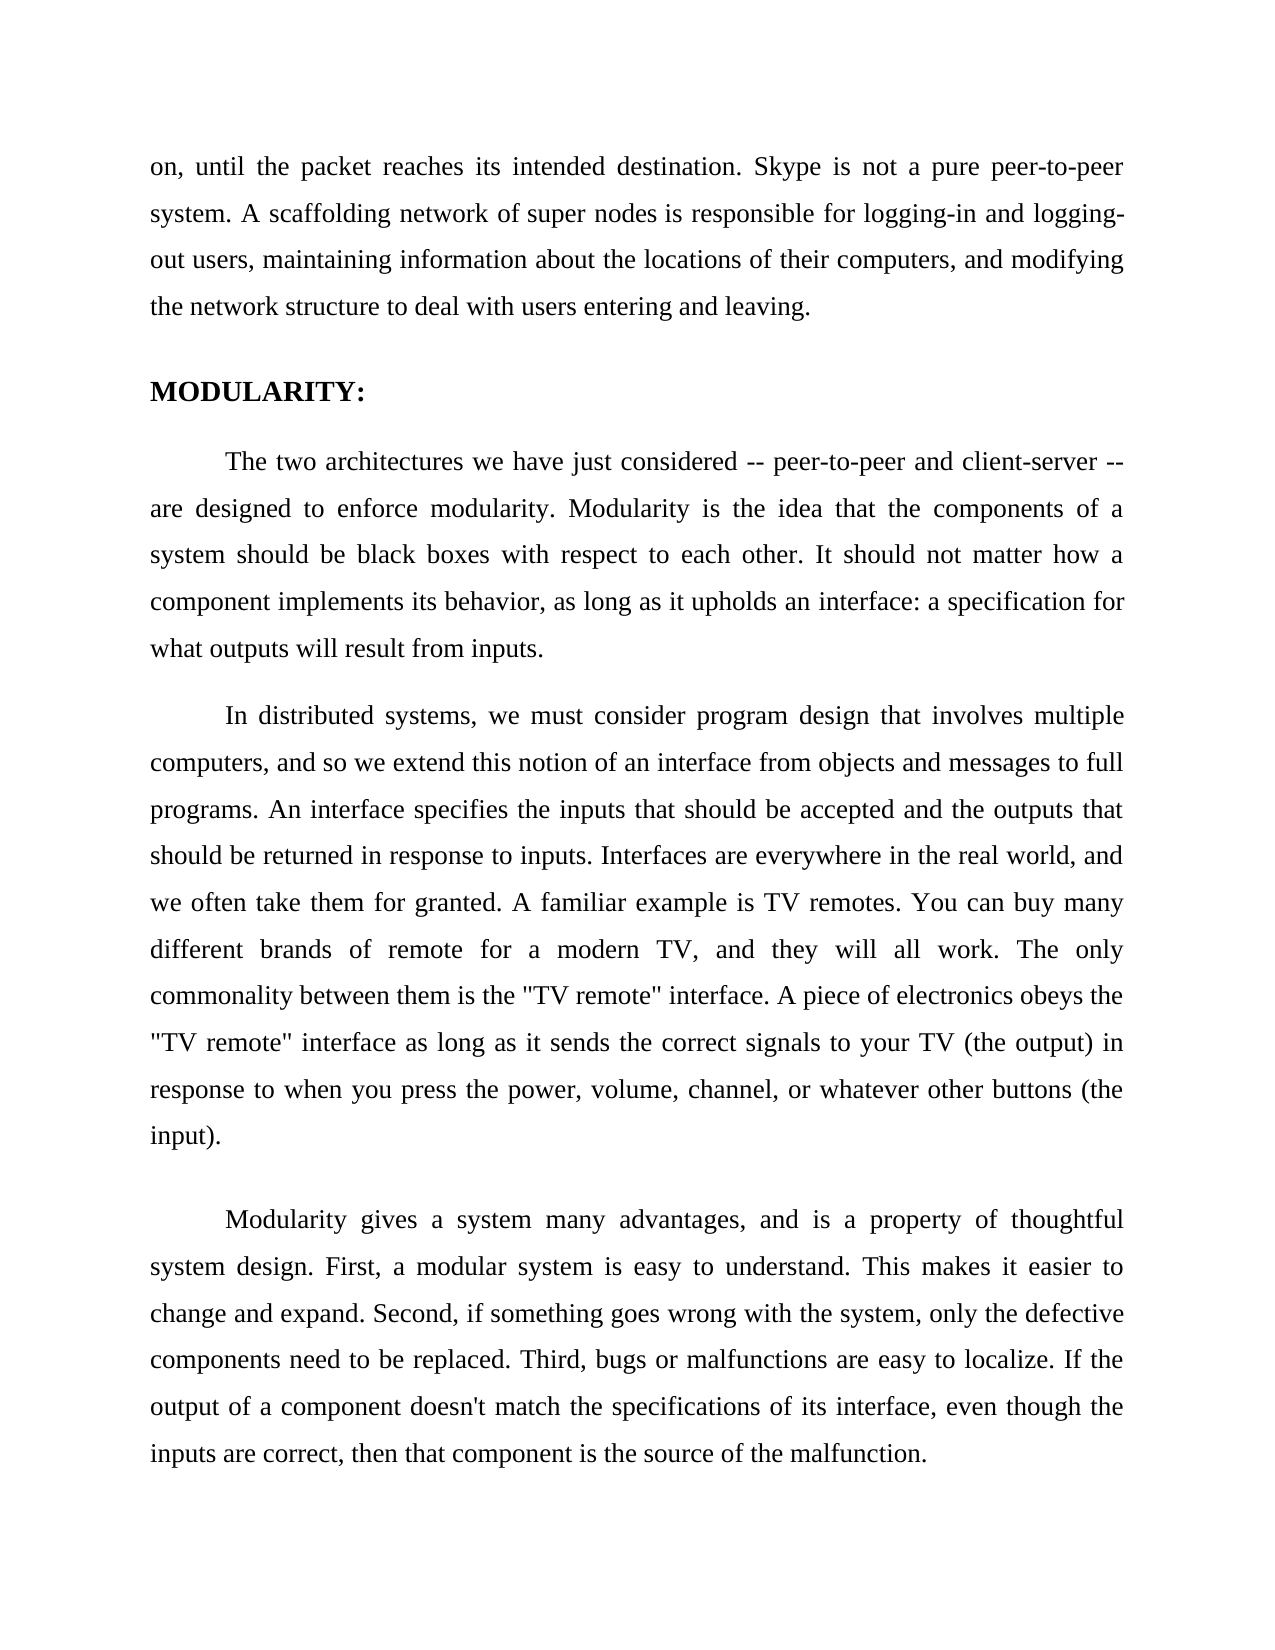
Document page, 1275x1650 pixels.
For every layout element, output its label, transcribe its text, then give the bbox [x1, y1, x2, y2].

text Modularity gives a system many advantages, and is a property of thoughtful system design. First, a modular system is easy to understand. This makes it easier to change and expand. Second, if something goes wrong with the system, only the defective components need to be replaced. Third, bugs or malfunctions are easy to localize. If the output of a component doesn't match the specifications of its interface, even though the inputs are correct, then that component is the source of the malfunction. [150, 1204, 1125, 1468]
text The two architectures we have just considered -- peer-to-peer and client-server -- are designed to enforce modularity. Modularity is the idea that the components of a system should be black boxes with respect to each other. It should not matter how a component implements its behavior, as long as it upholds an interface: a specification for what outputs will result from inputs. [150, 445, 1125, 663]
text In distributed systems, we must consider program design that involves multiple computers, and so we extend this notion of an interface from objects and messages to full programs. An interface specifies the inputs that should be accepted and the outputs that should be returned in response to inputs. Interfaces are everywhere in the real world, and we often take them for granted. A familiar example is TV remotes. You can buy many different brands of remote for a modern TV, and they will all work. The only commonality between them is the "TV remote" interface. A piece of electronics obeys the "TV remote" interface as long as it sends the correct signals to your TV (the output) in response to when you press the power, volume, channel, or whatever other buttons (the input). [150, 699, 1125, 1151]
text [150, 150, 1125, 321]
text MODULARITY: [150, 374, 1125, 408]
